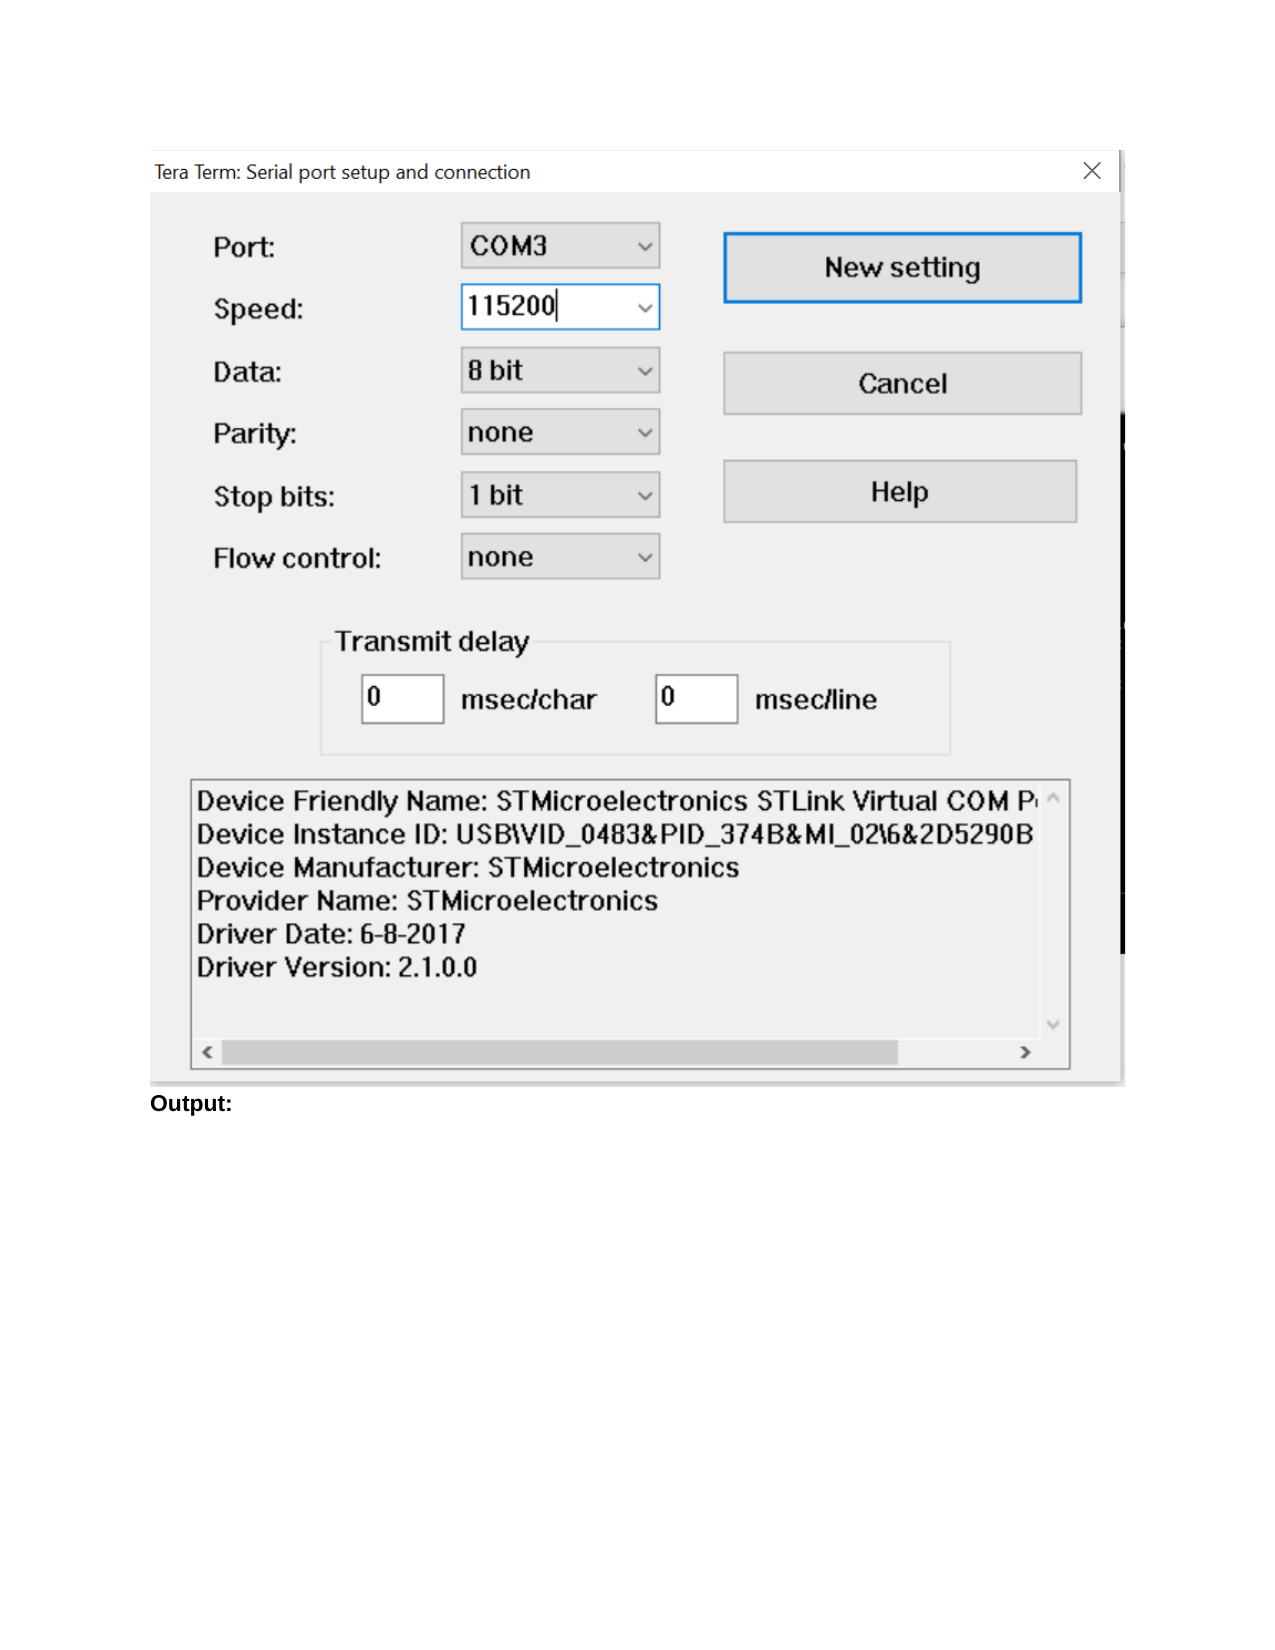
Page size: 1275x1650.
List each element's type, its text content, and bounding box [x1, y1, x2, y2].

picture [150, 150, 1125, 1087]
text Output: [150, 1090, 1125, 1117]
